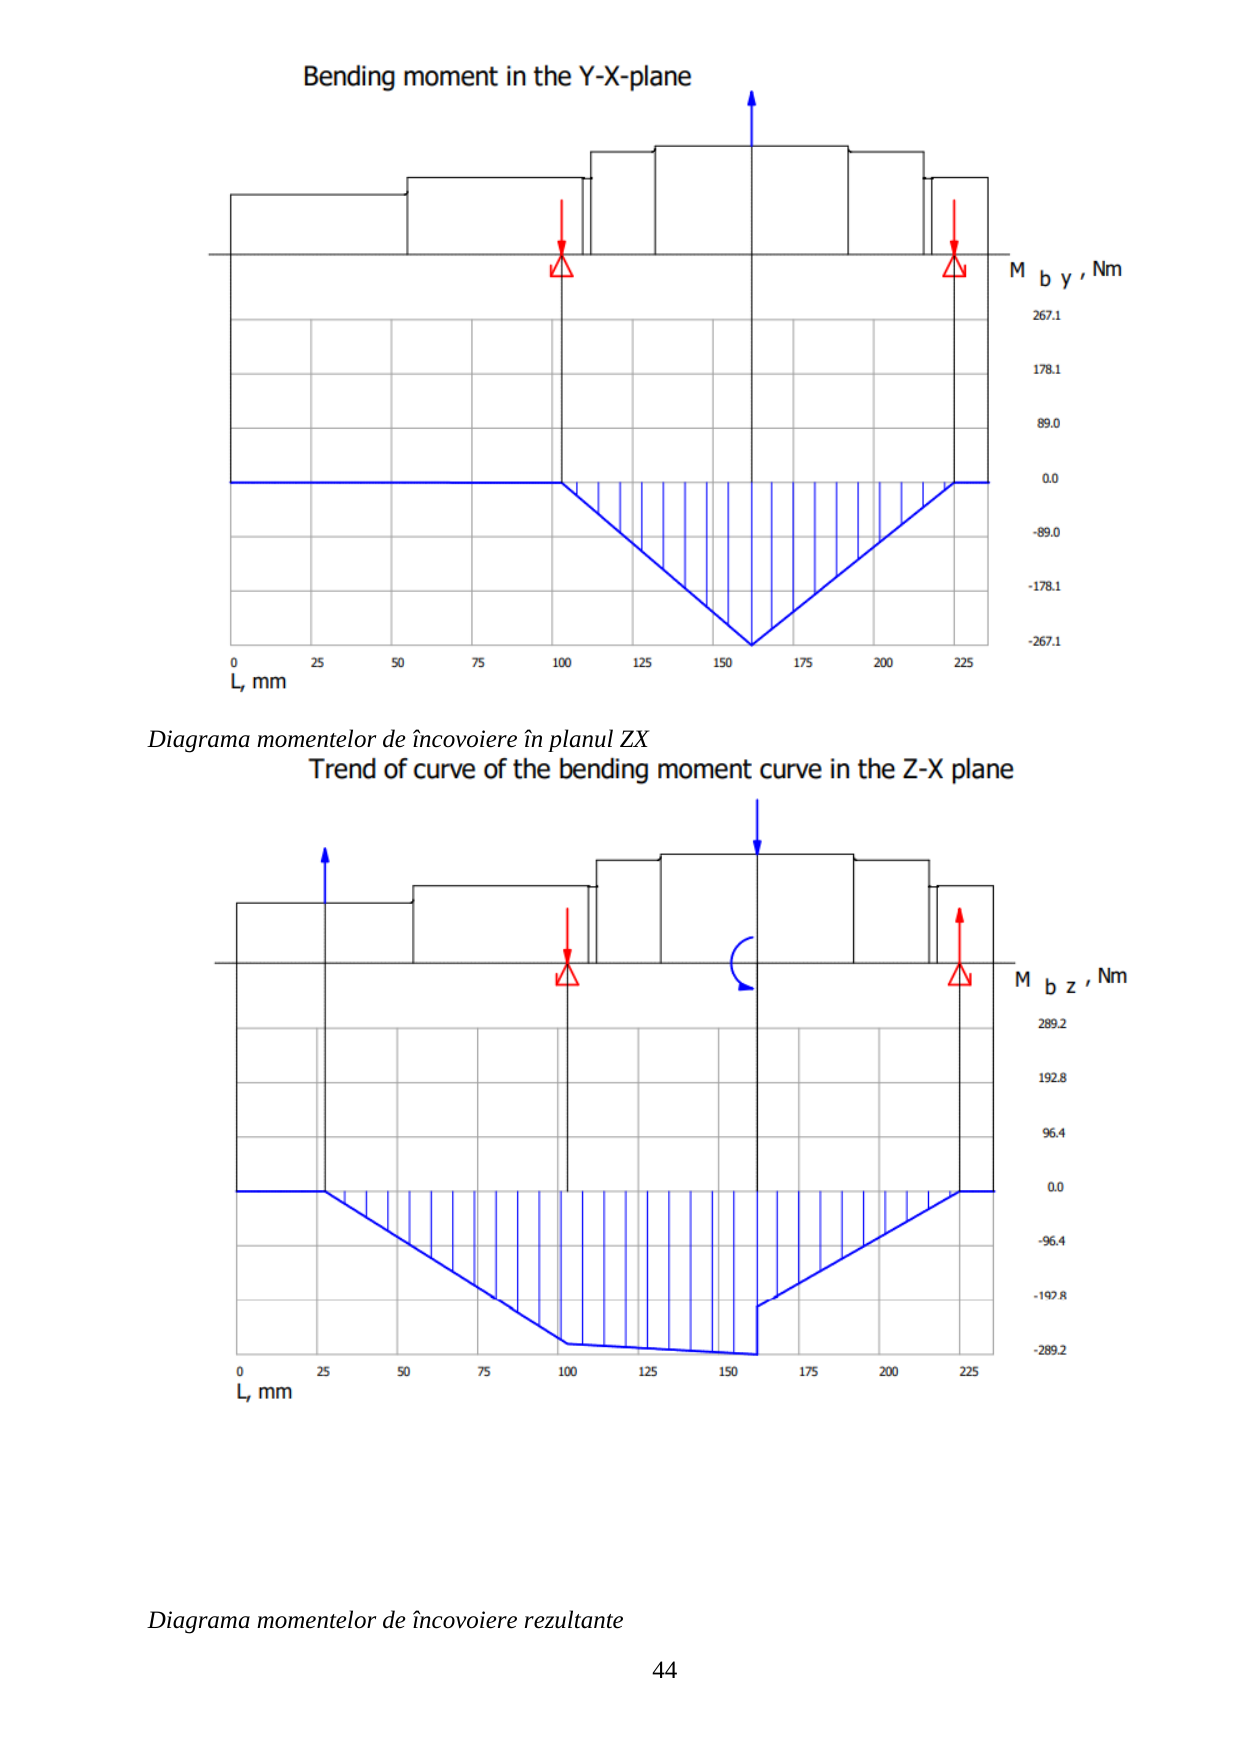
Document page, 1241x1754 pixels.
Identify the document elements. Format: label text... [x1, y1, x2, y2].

text Diagrama momentelor de încovoiere în planul ZX [148, 724, 1181, 753]
text Diagrama momentelor de încovoiere rezultante [148, 1606, 1181, 1634]
picture [195, 752, 1134, 1405]
picture [204, 58, 1125, 696]
